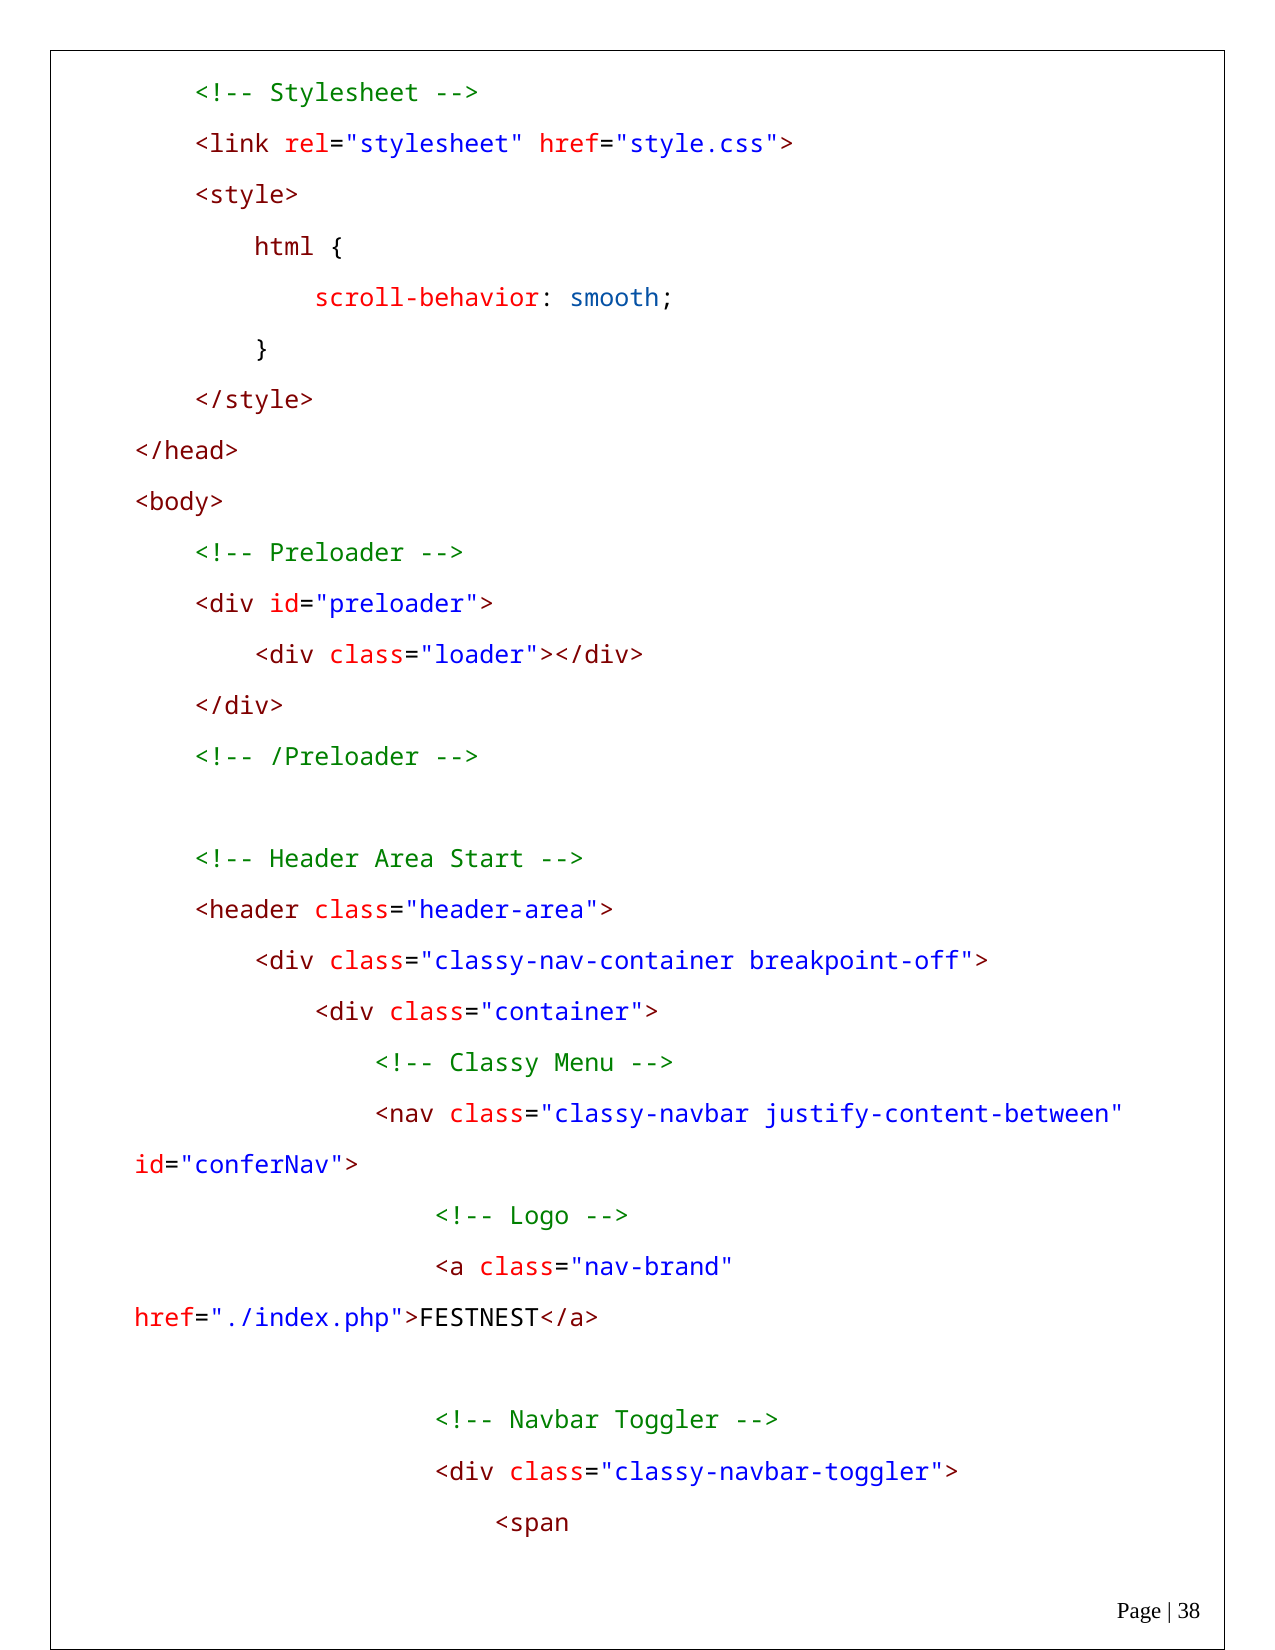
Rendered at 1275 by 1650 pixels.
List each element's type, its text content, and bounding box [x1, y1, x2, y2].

text <!-- Stylesheet --> [134, 75, 1141, 109]
text <body> [134, 483, 1141, 517]
text <!-- Preloader --> [134, 534, 1141, 568]
text <!-- /Preloader --> [134, 738, 1141, 773]
text <div class="classy-nav-container breakpoint-off"> [134, 943, 1141, 977]
text <header class="header-area"> [134, 892, 1141, 926]
text </style> [134, 381, 1141, 415]
text <!-- Header Area Start --> [134, 841, 1141, 875]
text <div class="container"> [134, 994, 1141, 1028]
text <!-- Logo --> [134, 1198, 1141, 1232]
text <!-- Navbar Toggler --> [134, 1402, 1141, 1436]
text <a class="nav-brand" href="./index.php">FESTNEST</a> [134, 1249, 1141, 1334]
text html { [134, 228, 1141, 262]
text <!-- Classy Menu --> [134, 1045, 1141, 1079]
text </head> [134, 432, 1141, 466]
text </div> [134, 687, 1141, 722]
text <link rel="stylesheet" href="style.css"> [134, 126, 1141, 160]
text } [134, 330, 1141, 364]
text <div class="classy-navbar-toggler"> [134, 1453, 1141, 1487]
text <span [134, 1504, 1141, 1538]
text <style> [134, 177, 1141, 211]
text <div class="loader"></div> [134, 636, 1141, 671]
text scroll-behavior: smooth; [134, 279, 1141, 313]
text <nav class="classy-navbar justify-content-between" id="conferNav"> [134, 1096, 1141, 1181]
text <div id="preloader"> [134, 585, 1141, 619]
